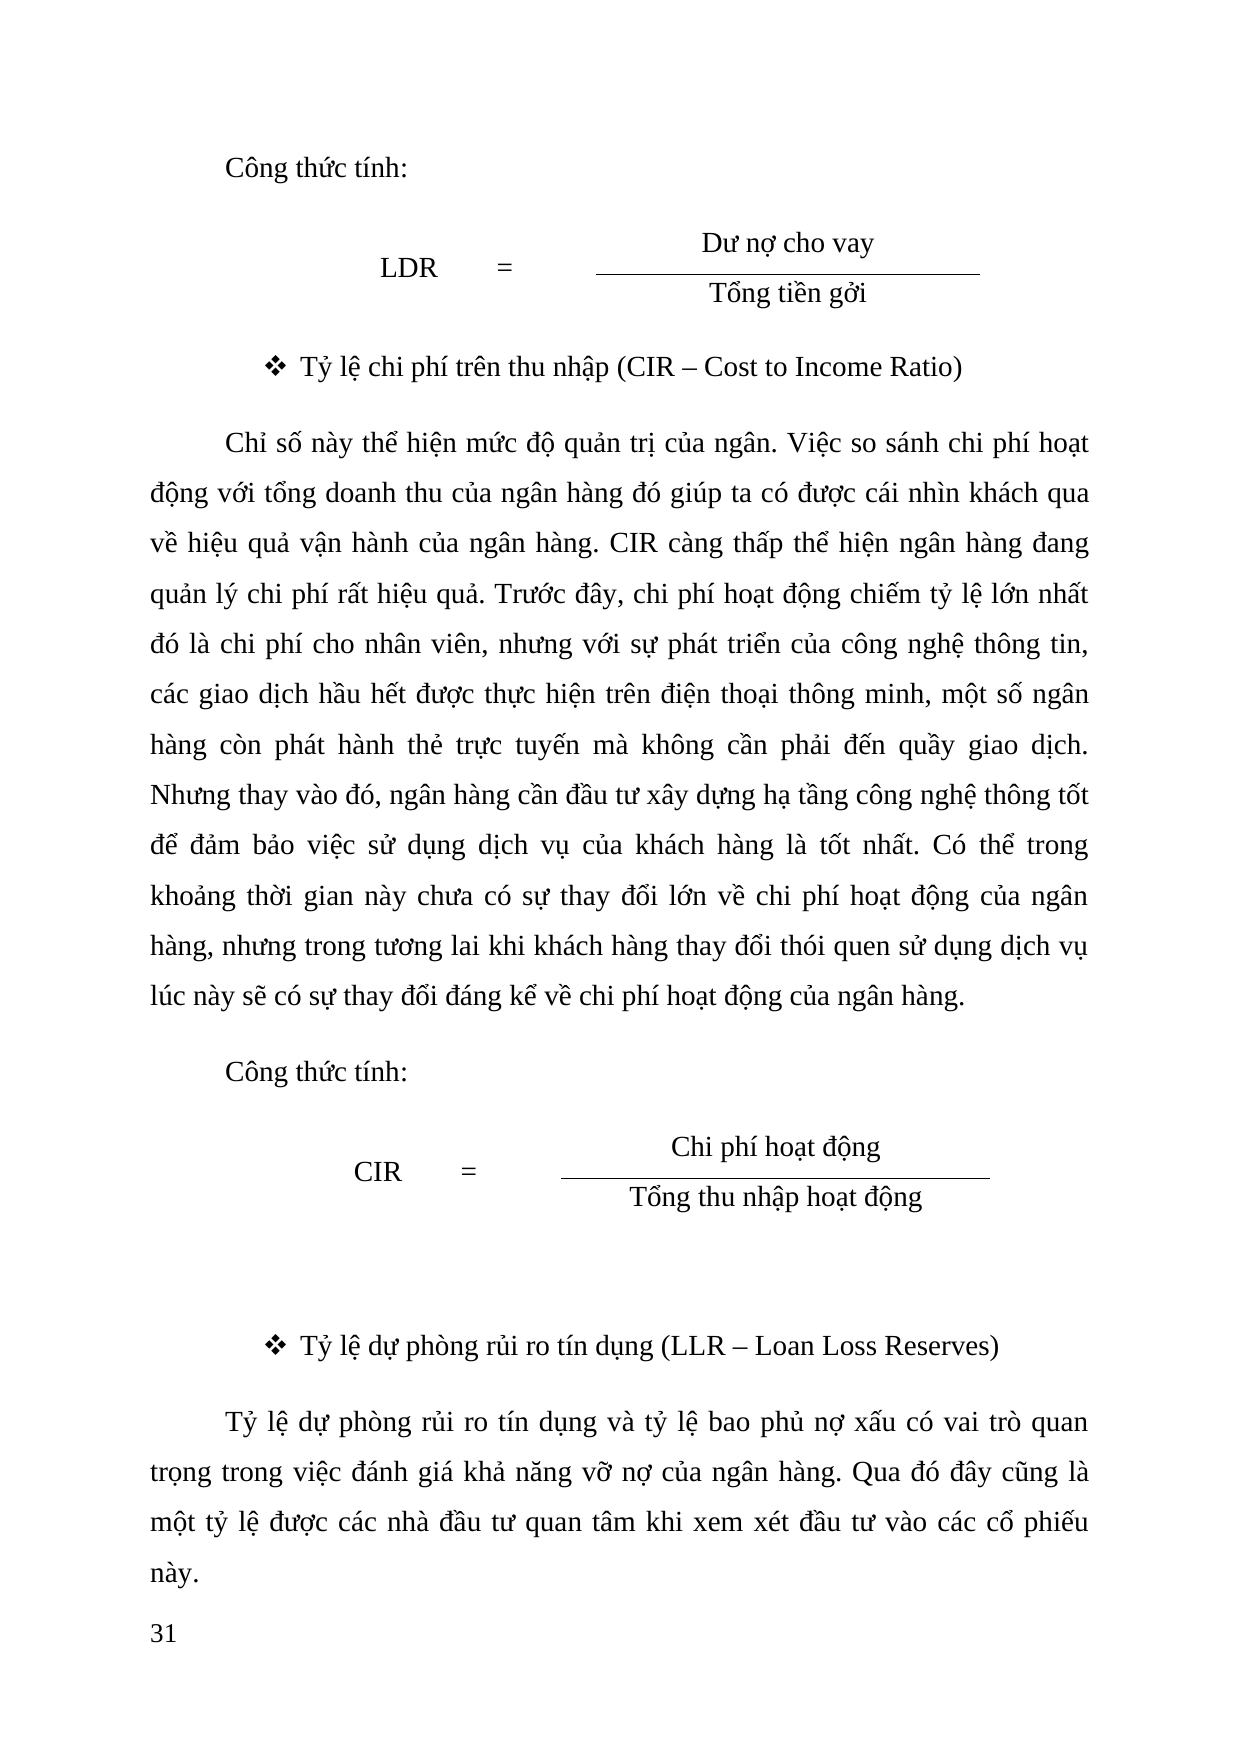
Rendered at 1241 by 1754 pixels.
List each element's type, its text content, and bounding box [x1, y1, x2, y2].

table_header Dư nợ cho vay [596, 225, 979, 274]
table_cell Tổng thu nhập hoạt động [561, 1179, 990, 1228]
text Công thức tính: [150, 150, 1090, 183]
list Tỷ lệ chi phí trên thu nhập (CIR – Cost to Income Ratio) [262, 349, 1090, 383]
table_cell Tổng tiền gởi [596, 275, 979, 324]
text Chỉ số này thể hiện mức độ quản trị của ngân. Việc so sánh chi phí hoạt động với tổng doanh thu của ngân hàng đó giúp ta có được cái nhìn khách qua về hiệu quả vận hành của ngân hàng. CIR càng thấp thể hiện ngân hàng đang quản lý chi phí rất hiệu quả. Trước đây, chi phí hoạt động chiếm tỷ lệ lớn nhất đó là chi phí cho nhân viên, nhưng với sự phát triển của công nghệ thông tin, các giao dịch hầu hết được thực hiện trên điện thoại thông minh, một số ngân hàng còn phát hành thẻ trực tuyến mà không cần phải đến quầy giao dịch. Nhưng thay vào đó, ngân hàng cần đầu tư xây dựng hạ tầng công nghệ thông tốt để đảm bảo việc sử dụng dịch vụ của khách hàng là tốt nhất. Có thể trong khoảng thời gian này chưa có sự thay đổi lớn về chi phí hoạt động của ngân hàng, nhưng trong tương lai khi khách hàng thay đổi thói quen sử dụng dịch vụ lúc này sẽ có sự thay đổi đáng kể về chi phí hoạt động của ngân hàng. [150, 425, 1090, 1012]
list Tỷ lệ dự phòng rủi ro tín dụng (LLR – Loan Loss Reserves) [262, 1328, 1090, 1362]
table_header CIR = [269, 1129, 561, 1228]
text Công thức tính: [150, 1054, 1090, 1087]
text Tỷ lệ dự phòng rủi ro tín dụng và tỷ lệ bao phủ nợ xấu có vai trò quan trọng trong việc đánh giá khả năng vỡ nợ của ngân hàng. Qua đó đây cũng là một tỷ lệ được các nhà đầu tư quan tâm khi xem xét đầu tư vào các cổ phiếu này. [150, 1404, 1090, 1588]
table_header LDR = [296, 225, 596, 324]
table_header Chi phí hoạt động [561, 1129, 990, 1178]
